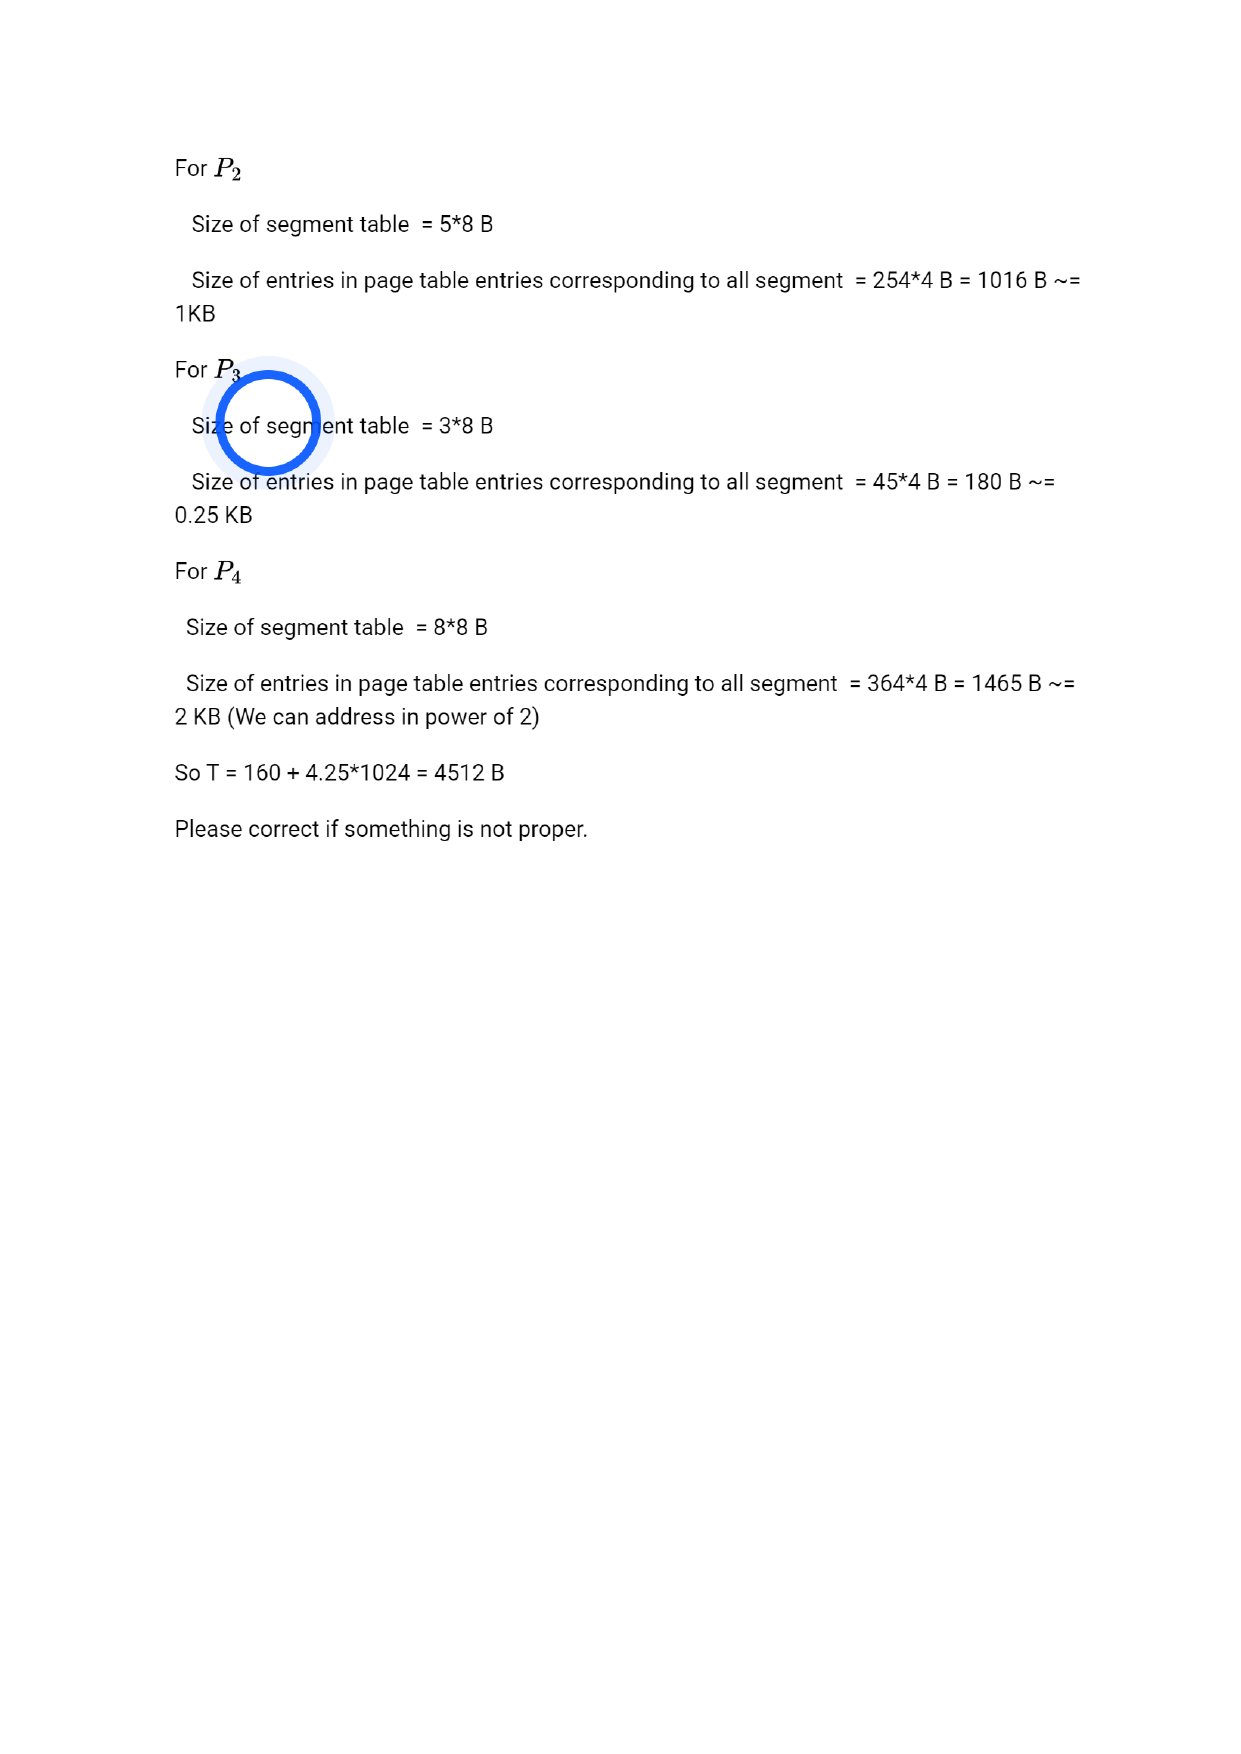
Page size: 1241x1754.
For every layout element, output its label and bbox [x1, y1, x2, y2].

picture [150, 150, 1091, 856]
